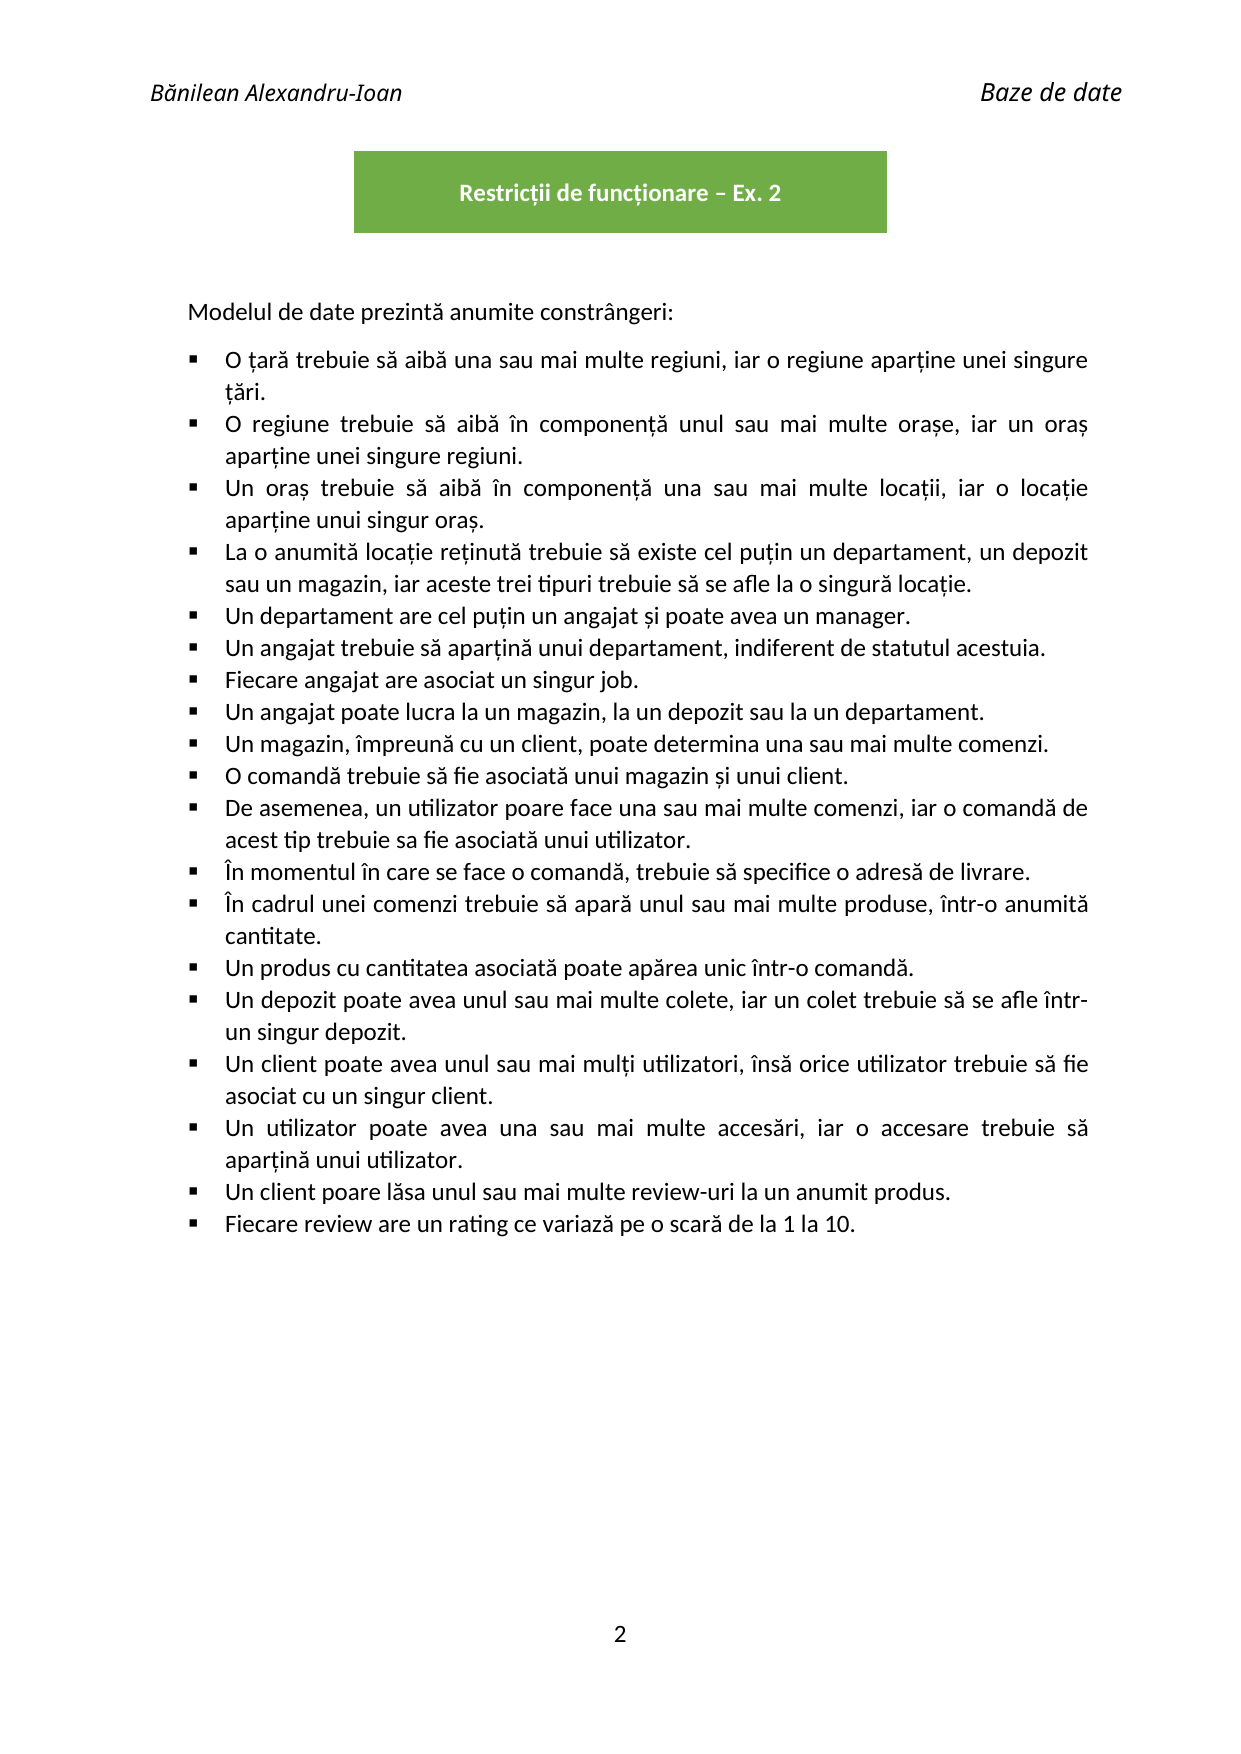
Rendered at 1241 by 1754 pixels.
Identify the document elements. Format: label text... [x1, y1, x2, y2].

list Un depozit poate avea unul sau mai multe colete, iar un colet trebuie să se afle într-un singur depozit. [187, 984, 1090, 1047]
list Un angajat trebuie să aparțină unui departament, indiferent de statutul acestuia. [187, 632, 1090, 663]
list Un departament are cel puțin un angajat și poate avea un manager. [187, 600, 1090, 631]
list O comandă trebuie să fie asociată unui magazin și unui client. [187, 760, 1090, 791]
list Fiecare angajat are asociat un singur job. [187, 664, 1090, 695]
list Un client poare lăsa unul sau mai multe review-uri la un anumit produs. [187, 1176, 1090, 1207]
list Un utilizator poate avea una sau mai multe accesări, iar o accesare trebuie să aparțină unui utilizator. [187, 1112, 1090, 1174]
list Un client poate avea unul sau mai mulți utilizatori, însă orice utilizator trebuie să fie asociat cu un singur client. [187, 1048, 1090, 1111]
list La o anumită locație reținută trebuie să existe cel puțin un departament, un depozit sau un magazin, iar aceste trei tipuri trebuie să se afle la o singură locație. [187, 536, 1090, 599]
list O țară trebuie să aibă una sau mai multe regiuni, iar o regiune aparține unei singure țări. [187, 344, 1090, 407]
list O regiune trebuie să aibă în componență unul sau mai multe orașe, iar un oraș aparține unei singure regiuni. [187, 408, 1090, 471]
list Un oraș trebuie să aibă în componență una sau mai multe locații, iar o locație aparține unui singur oraș. [187, 472, 1090, 535]
list Fiecare review are un rating ce variază pe o scară de la 1 la 10. [187, 1208, 1090, 1238]
list De asemenea, un utilizator poare face una sau mai multe comenzi, iar o comandă de acest tip trebuie sa fie asociată unui utilizator. [187, 792, 1090, 855]
list Un produs cu cantitatea asociată poate apărea unic într-o comandă. [187, 952, 1090, 983]
list În cadrul unei comenzi trebuie să apară unul sau mai multe produse, într-o anumită cantitate. [187, 888, 1090, 951]
list Un magazin, împreună cu un client, poate determina una sau mai multe comenzi. [187, 728, 1090, 759]
list Un angajat poate lucra la un magazin, la un depozit sau la un departament. [187, 696, 1090, 727]
text Modelul de date prezintă anumite constrângeri: [150, 296, 1090, 326]
list În momentul în care se face o comandă, trebuie să specifice o adresă de livrare. [187, 856, 1090, 887]
